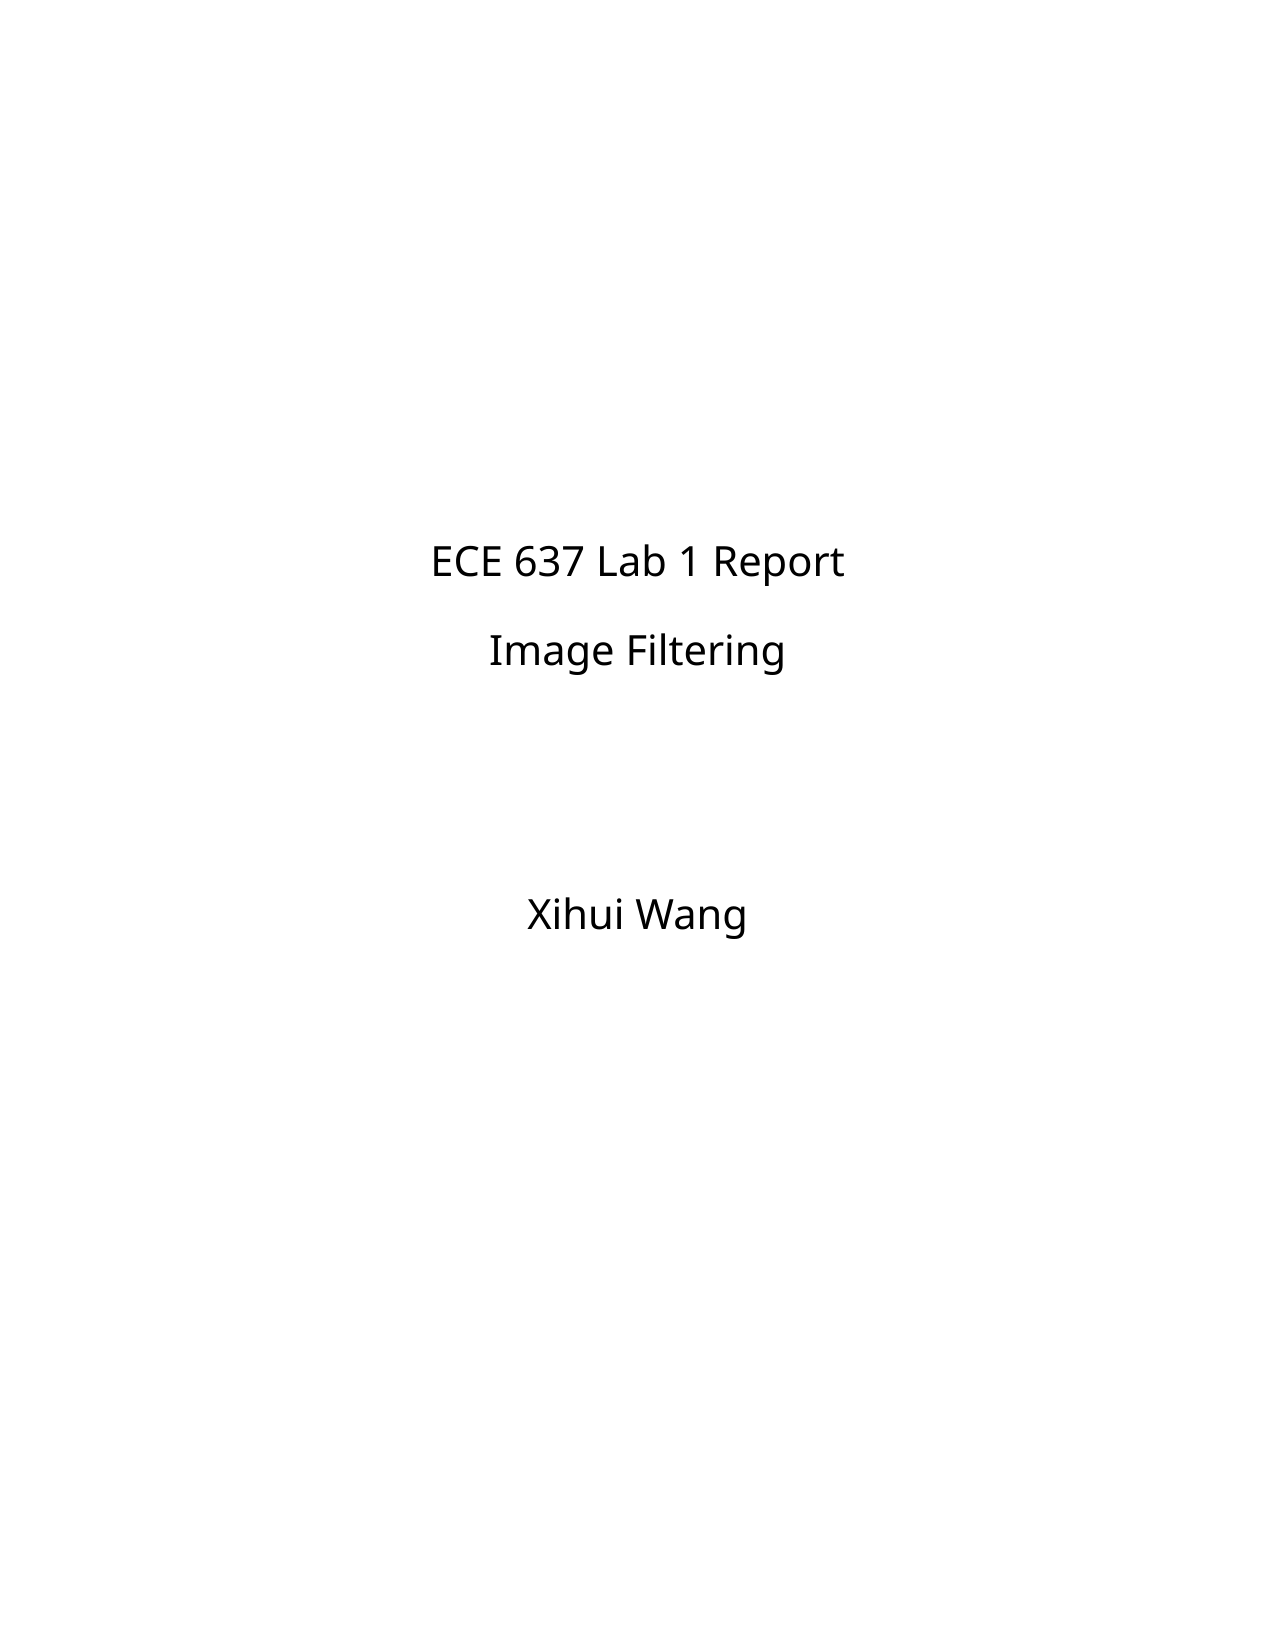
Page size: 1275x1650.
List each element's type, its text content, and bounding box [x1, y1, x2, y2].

text Image Filtering [187, 605, 1087, 693]
text Xihui Wang [187, 869, 1087, 957]
text ECE 637 Lab 1 Report [187, 517, 1087, 605]
